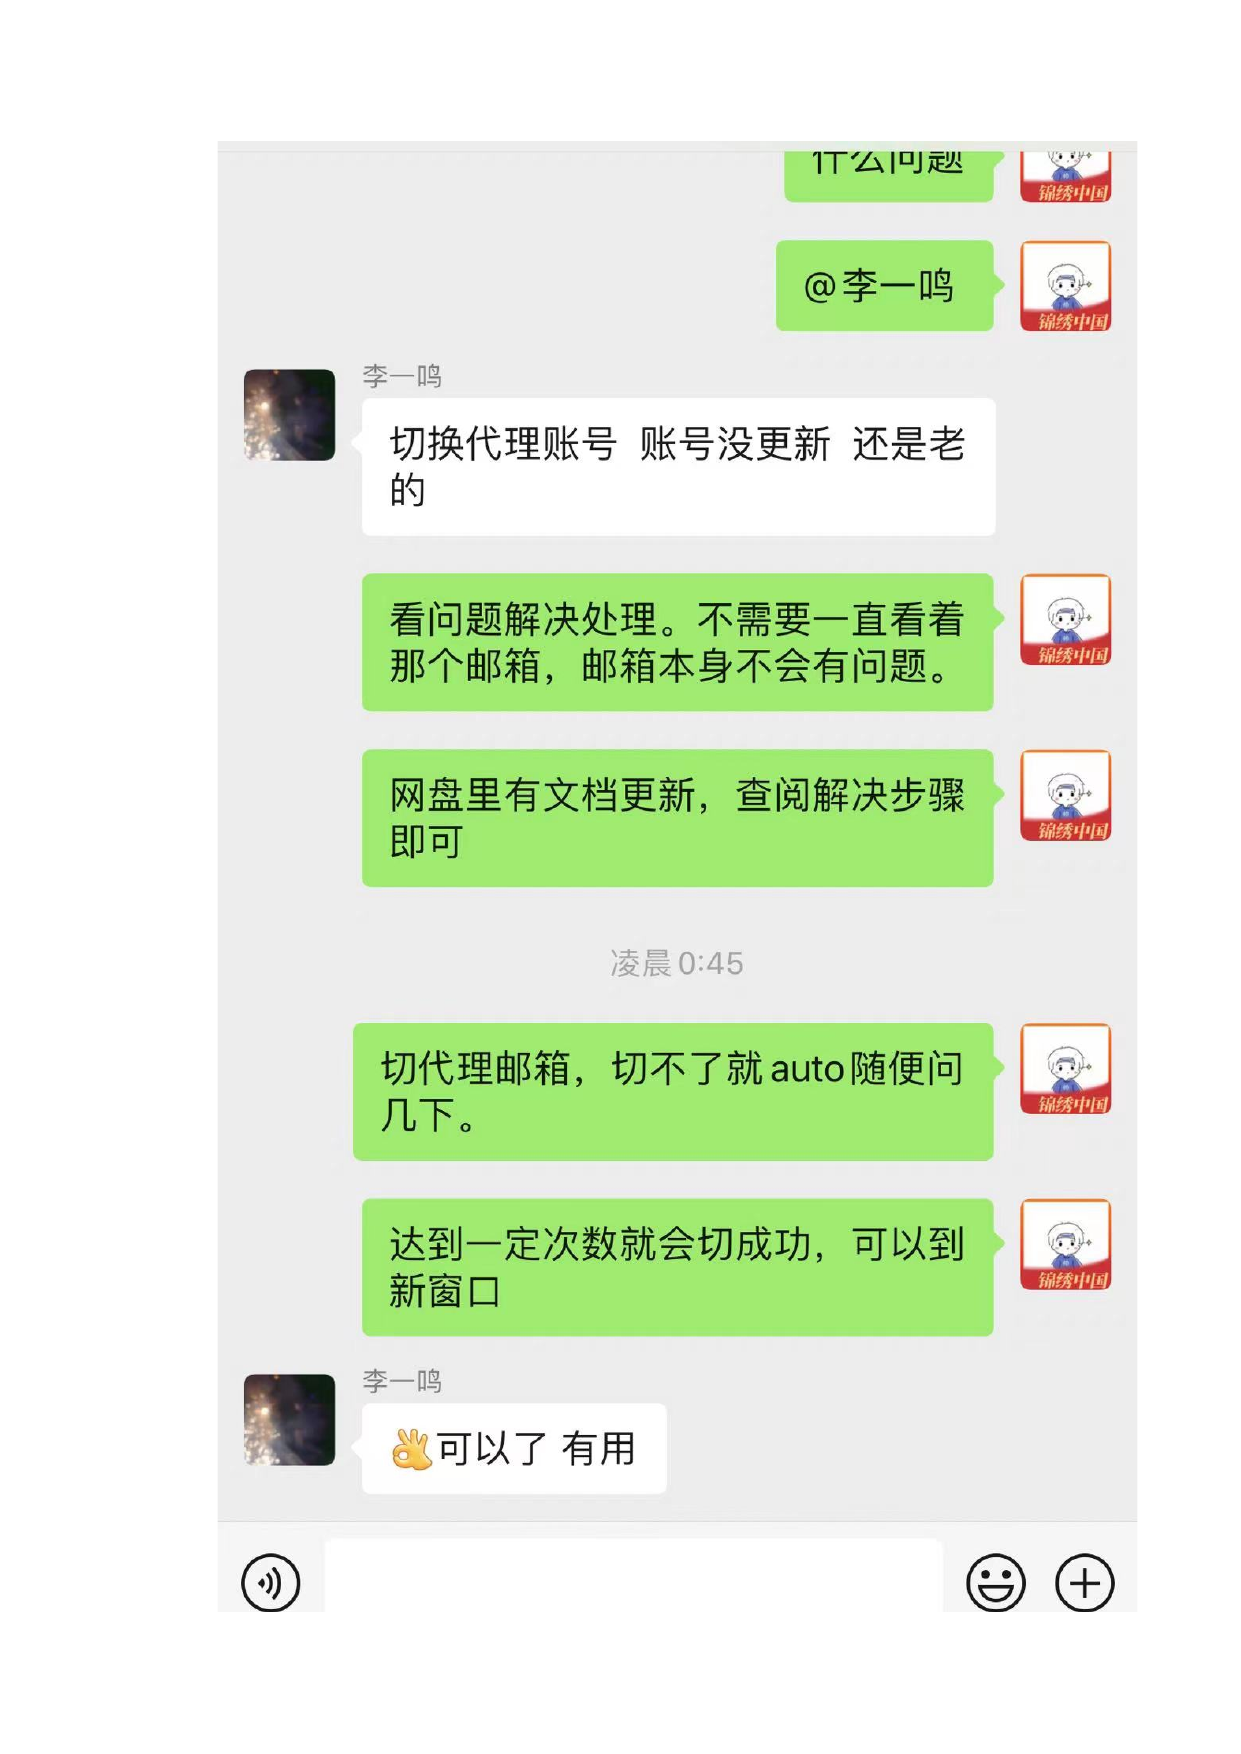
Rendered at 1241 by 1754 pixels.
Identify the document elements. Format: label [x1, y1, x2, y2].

picture [217, 141, 1138, 1612]
